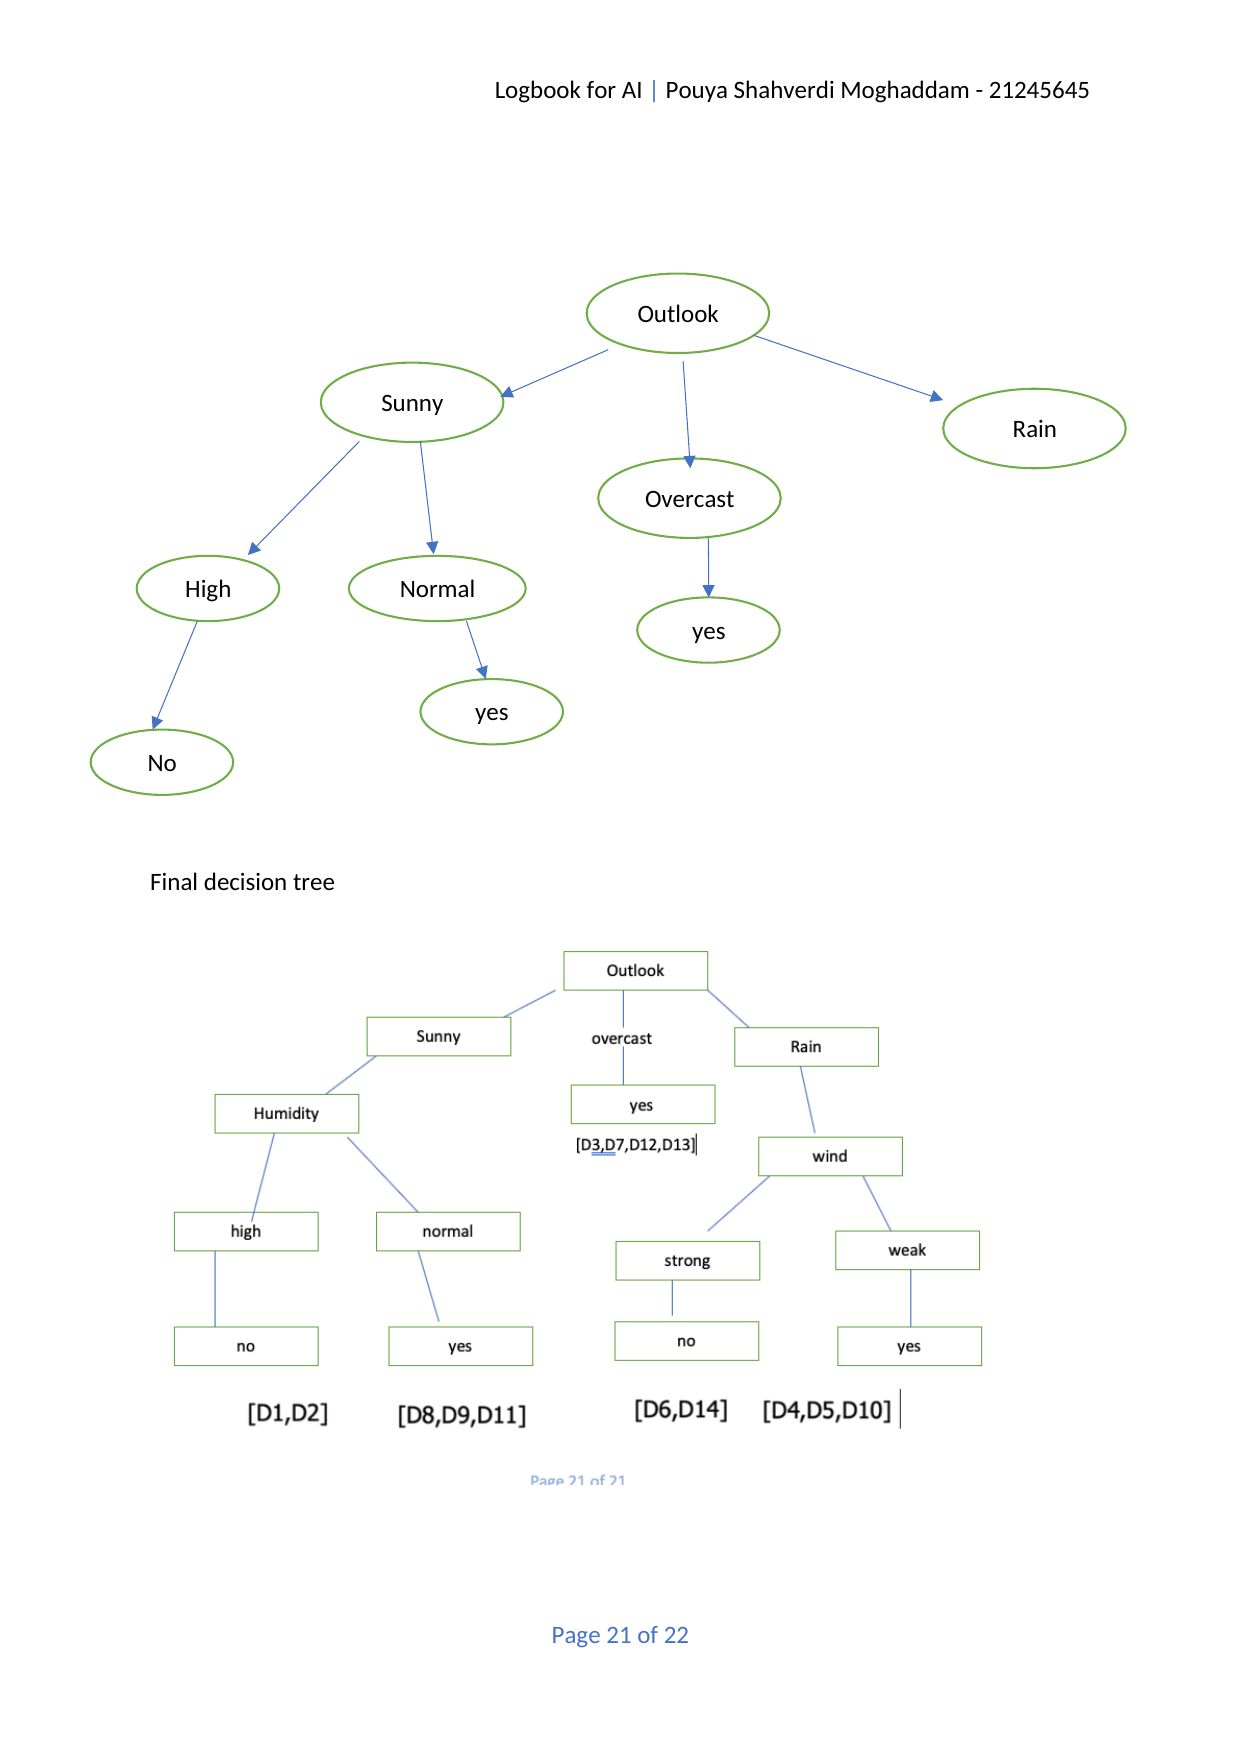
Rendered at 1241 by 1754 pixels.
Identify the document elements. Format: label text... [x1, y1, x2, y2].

text Final decision tree [150, 866, 1090, 897]
picture [150, 926, 1003, 1485]
